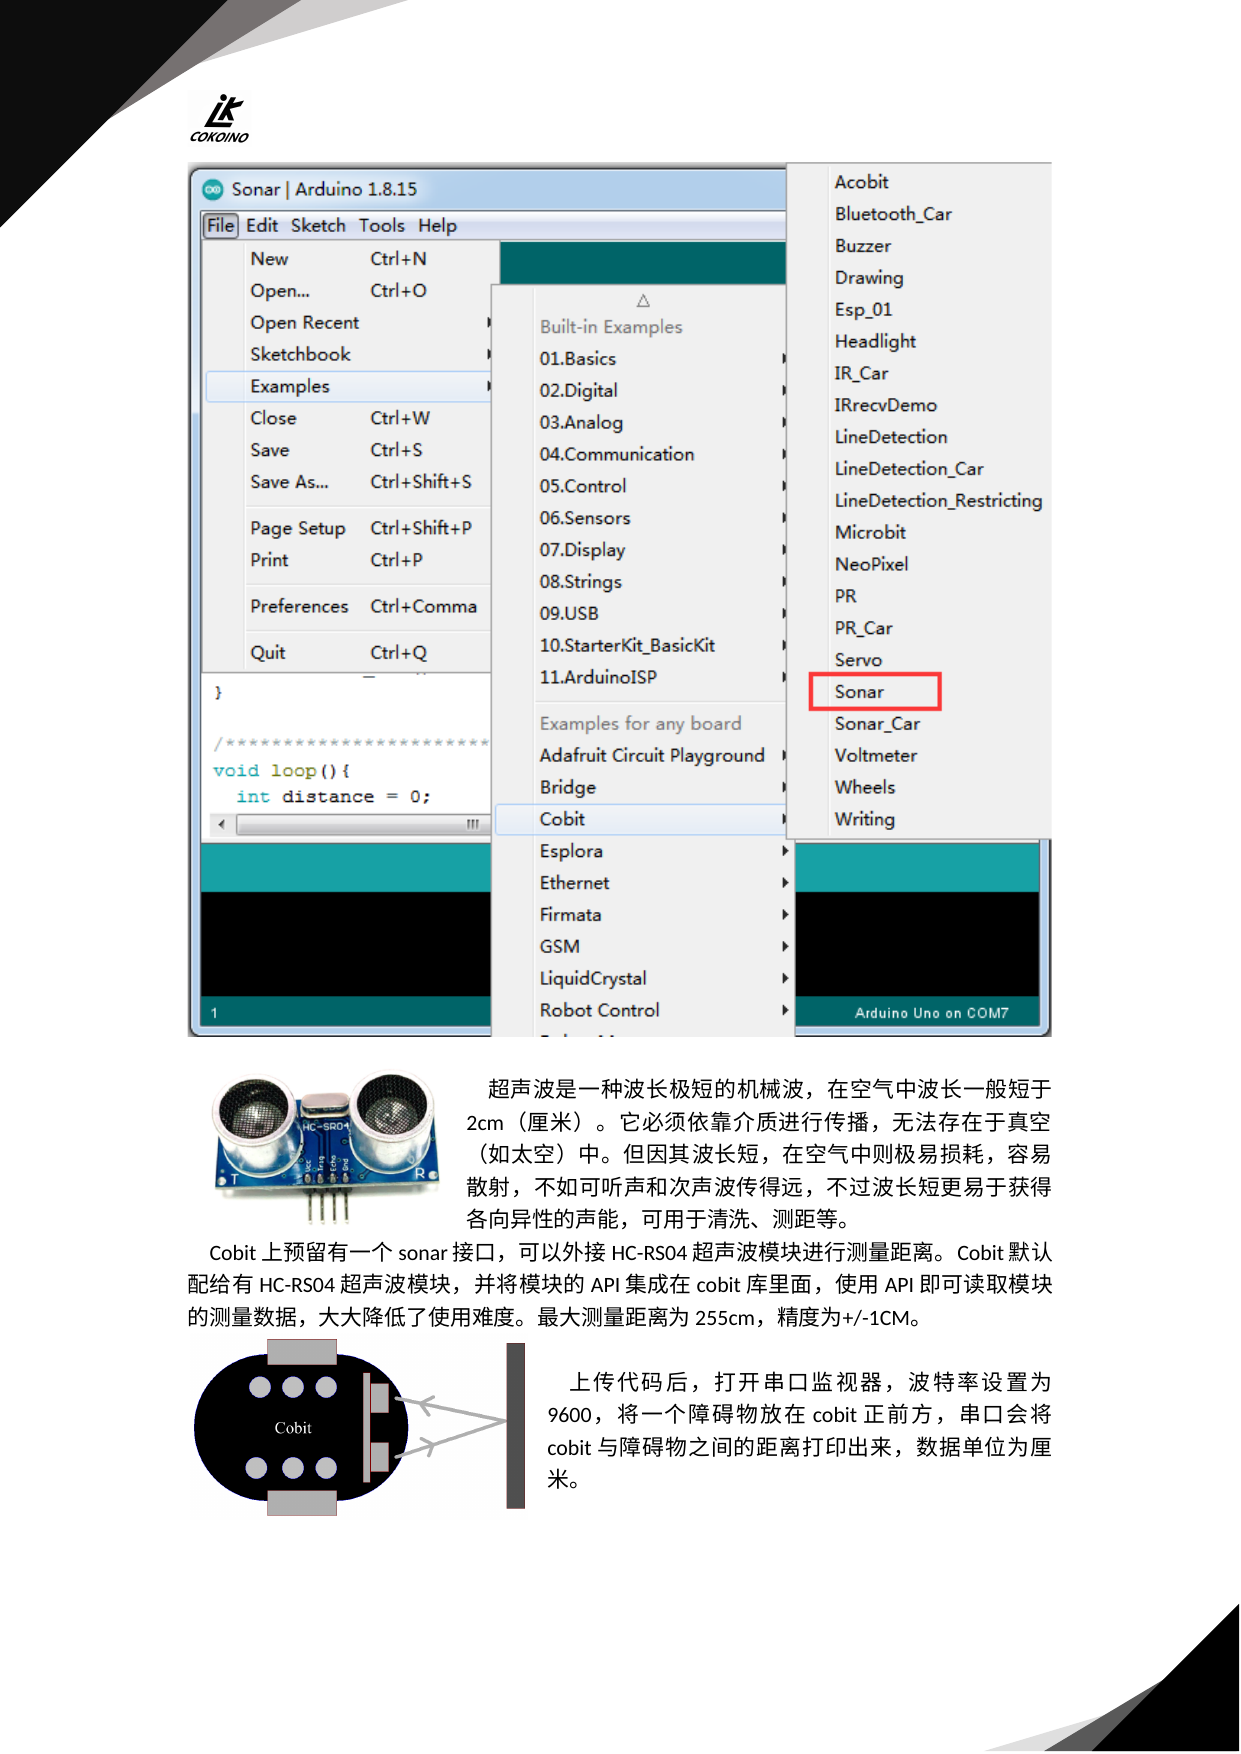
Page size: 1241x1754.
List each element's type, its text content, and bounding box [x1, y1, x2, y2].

picture [187, 90, 252, 147]
text 上传代码后，打开串口监视器，波特率设置为9600，将一个障碍物放在cobit正前方，串口会将cobit与障碍物之间的距离打印出来，数据单位为厘米。 [529, 1364, 1053, 1494]
picture [190, 1333, 529, 1520]
picture [187, 162, 1052, 1037]
picture [205, 1064, 448, 1229]
text Cobit上预留有一个sonar接口，可以外接HC-RS04超声波模块进行测量距离。Cobit默认配给有HC-RS04超声波模块，并将模块的API集成在cobit库里面，使用API即可读取模块的测量数据，大大降低了使用难度。最大测量距离为255cm，精度为+/-1CM。 [187, 1234, 1053, 1332]
